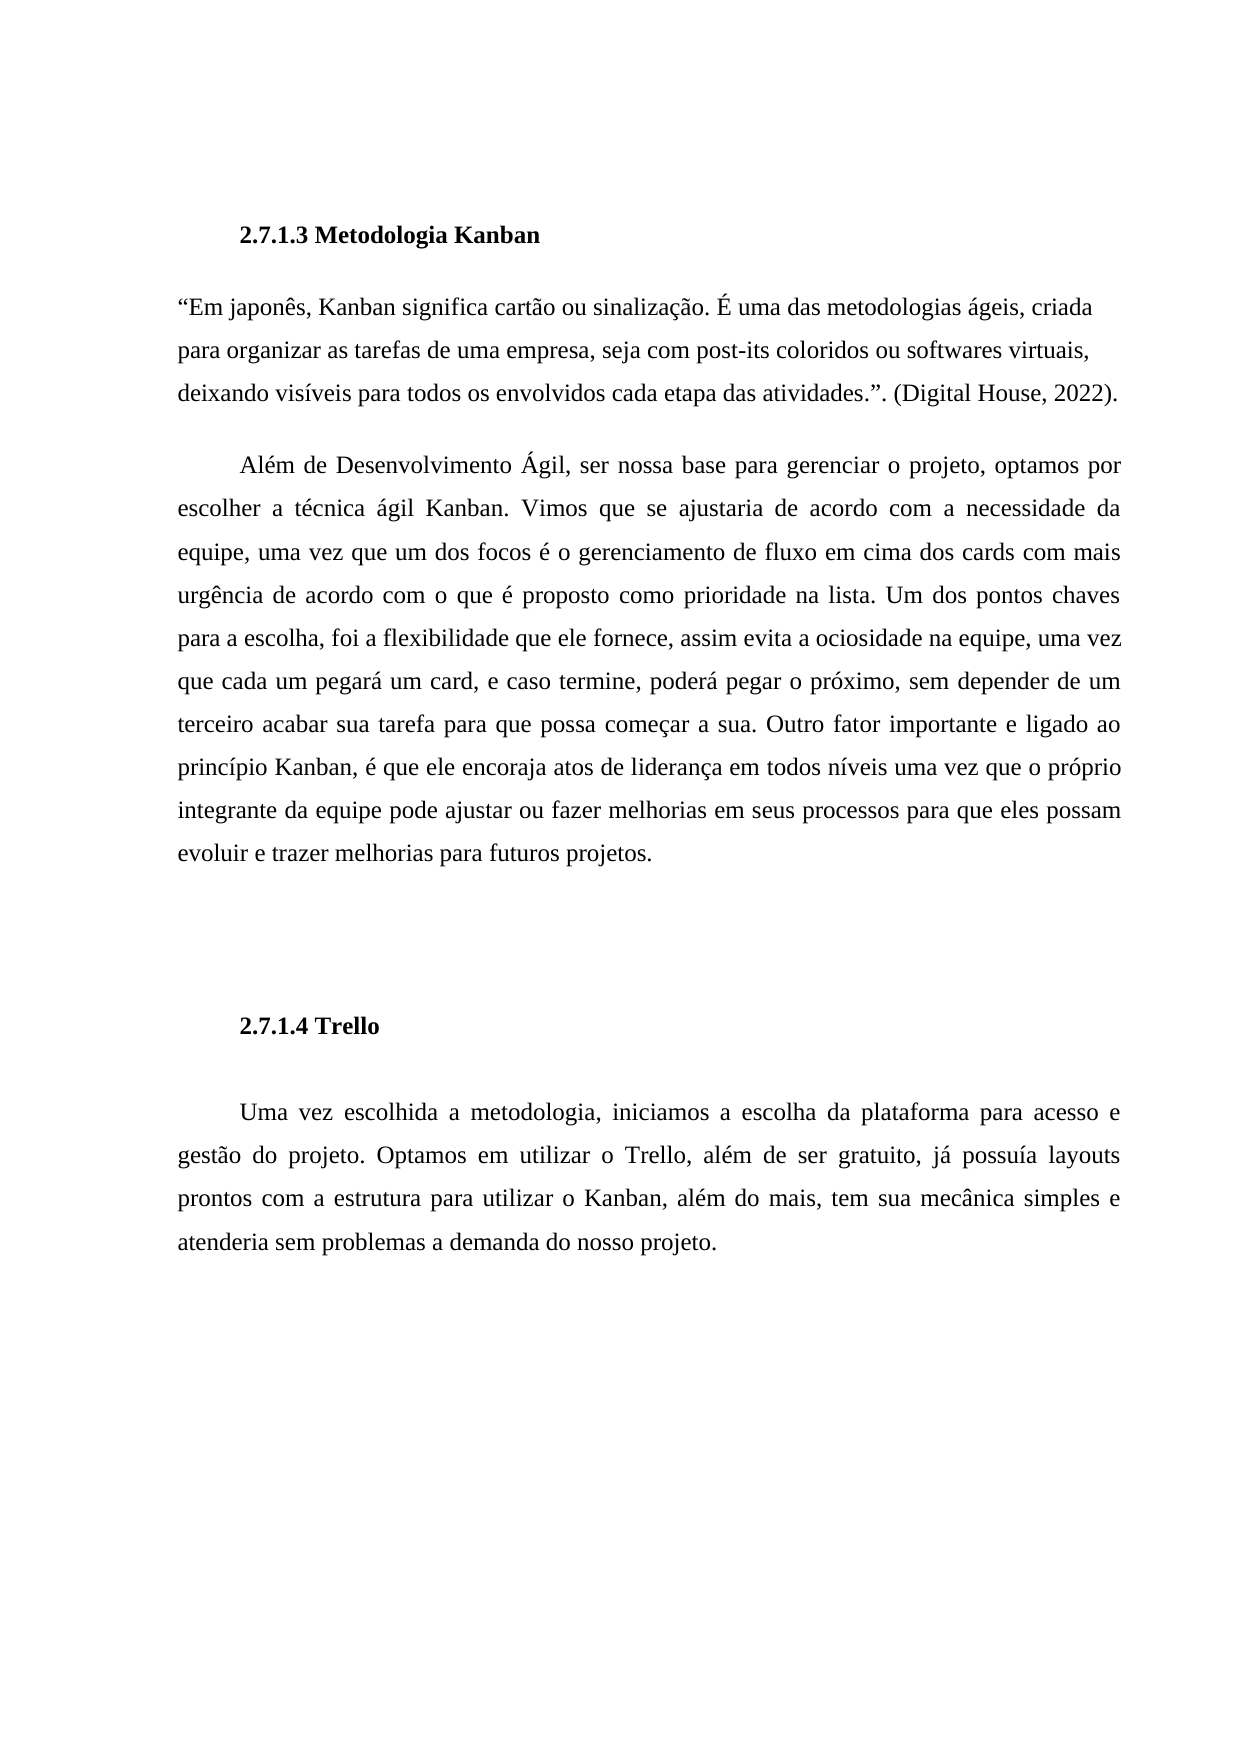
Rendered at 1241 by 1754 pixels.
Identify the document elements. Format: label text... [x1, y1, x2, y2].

text Além de Desenvolvimento Ágil, ser nossa base para gerenciar o projeto, optamos por escolher a técnica ágil Kanban. Vimos que se ajustaria de acordo com a necessidade da equipe, uma vez que um dos focos é o gerenciamento de fluxo em cima dos cards com mais urgência de acordo com o que é proposto como prioridade na lista. Um dos pontos chaves para a escolha, foi a flexibilidade que ele fornece, assim evita a ociosidade na equipe, uma vez que cada um pegará um card, e caso termine, poderá pegar o próximo, sem depender de um terceiro acabar sua tarefa para que possa começar a sua. Outro fator importante e ligado ao princípio Kanban, é que ele encoraja atos de liderança em todos níveis uma vez que o próprio integrante da equipe pode ajustar ou fazer melhorias em seus processos para que eles possam evoluir e trazer melhorias para futuros projetos. [177, 450, 1122, 867]
text Uma vez escolhida a metodologia, iniciamos a escolha da plataforma para acesso e gestão do projeto. Optamos em utilizar o Trello, além de ser gratuito, já possuía layouts prontos com a estrutura para utilizar o Kanban, além do mais, tem sua mecânica simples e atenderia sem problemas a demanda do nosso projeto. [177, 1097, 1122, 1255]
text “Em japonês, Kanban significa cartão ou sinalização. É uma das metodologias ágeis, criada para organizar as tarefas de uma empresa, seja com post-its coloridos ou softwares virtuais, deixando visíveis para todos os envolvidos cada etapa das atividades.”. (Digital House, 2022). [177, 292, 1122, 407]
text 2.7.1.4 Trello [177, 1011, 1122, 1040]
subtitle 2.7.1.3 Metodologia Kanban [177, 220, 1122, 249]
